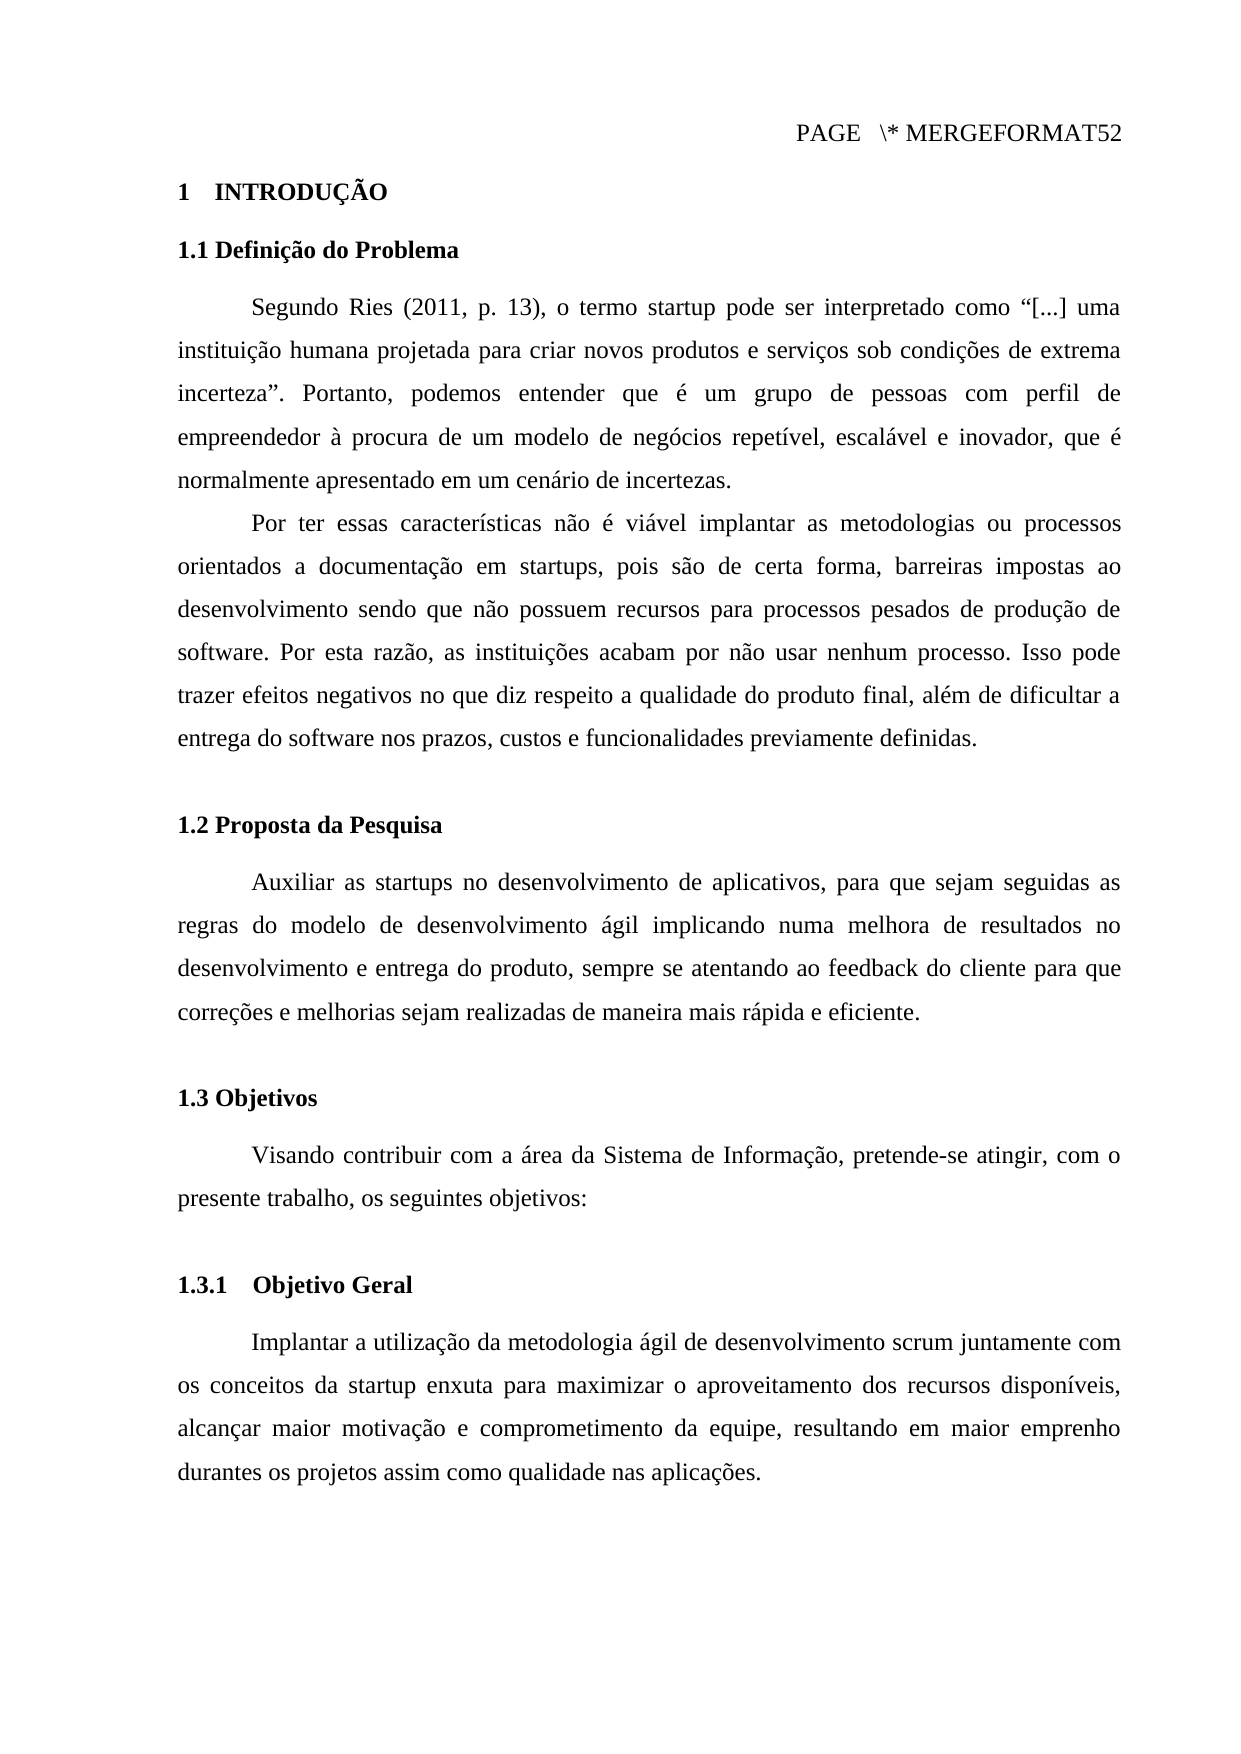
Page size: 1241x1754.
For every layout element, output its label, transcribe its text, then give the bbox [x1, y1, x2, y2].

text Implantar a utilização da metodologia ágil de desenvolvimento scrum juntamente com os conceitos da startup enxuta para maximizar o aproveitamento dos recursos disponíveis, alcançar maior motivação e comprometimento da equipe, resultando em maior emprenho durantes os projetos assim como qualidade nas aplicações. [177, 1327, 1122, 1485]
subtitle Objetivos [177, 1083, 1122, 1112]
text Por ter essas características não é viável implantar as metodologias ou processos orientados a documentação em startups, pois são de certa forma, barreiras impostas ao desenvolvimento sendo que não possuem recursos para processos pesados de produção de software. Por esta razão, as instituições acabam por não usar nenhum processo. Isso pode trazer efeitos negativos no que diz respeito a qualidade do produto final, além de dificultar a entrega do software nos prazos, custos e funcionalidades previamente definidas. [177, 508, 1122, 752]
text Segundo Ries (2011, p. 13), o termo startup pode ser interpretado como “[...] uma instituição humana projetada para criar novos produtos e serviços sob condições de extrema incerteza”. Portanto, podemos entender que é um grupo de pessoas com perfil de empreendedor à procura de um modelo de negócios repetível, escalável e inovador, que é normalmente apresentado em um cenário de incertezas. [177, 292, 1122, 493]
subtitle Proposta da Pesquisa [177, 810, 1122, 838]
text Visando contribuir com a área da Sistema de Informação, pretende-se atingir, com o presente trabalho, os seguintes objetivos: [177, 1140, 1122, 1212]
subtitle Objetivo Geral [177, 1270, 1122, 1298]
text Auxiliar as startups no desenvolvimento de aplicativos, para que sejam seguidas as regras do modelo de desenvolvimento ágil implicando numa melhora de resultados no desenvolvimento e entrega do produto, sempre se atentando ao feedback do cliente para que correções e melhorias sejam realizadas de maneira mais rápida e eficiente. [177, 867, 1122, 1025]
subtitle INTRODUÇÃO [177, 177, 1122, 206]
subtitle Definição do Problema [177, 235, 1122, 263]
